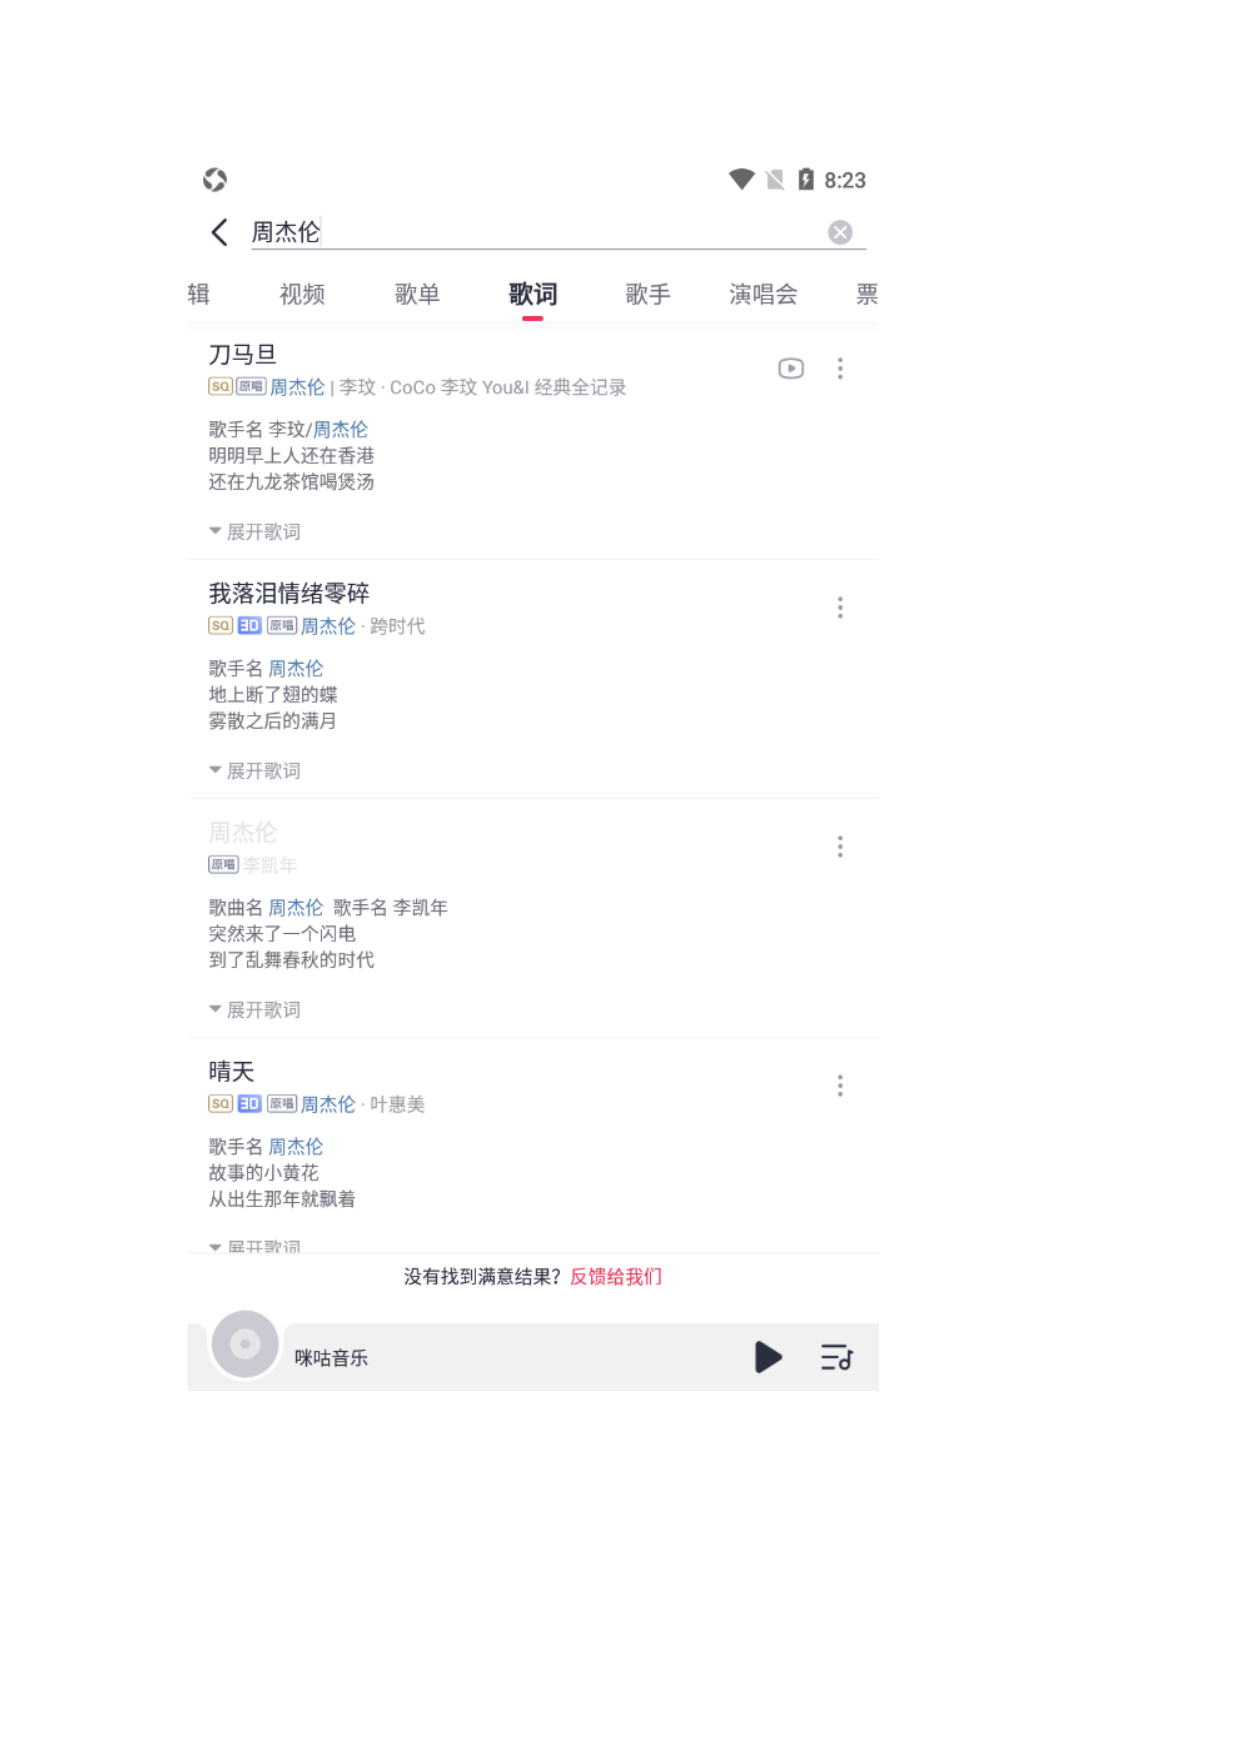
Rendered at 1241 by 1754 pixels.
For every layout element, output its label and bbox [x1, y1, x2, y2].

picture [187, 162, 879, 1391]
